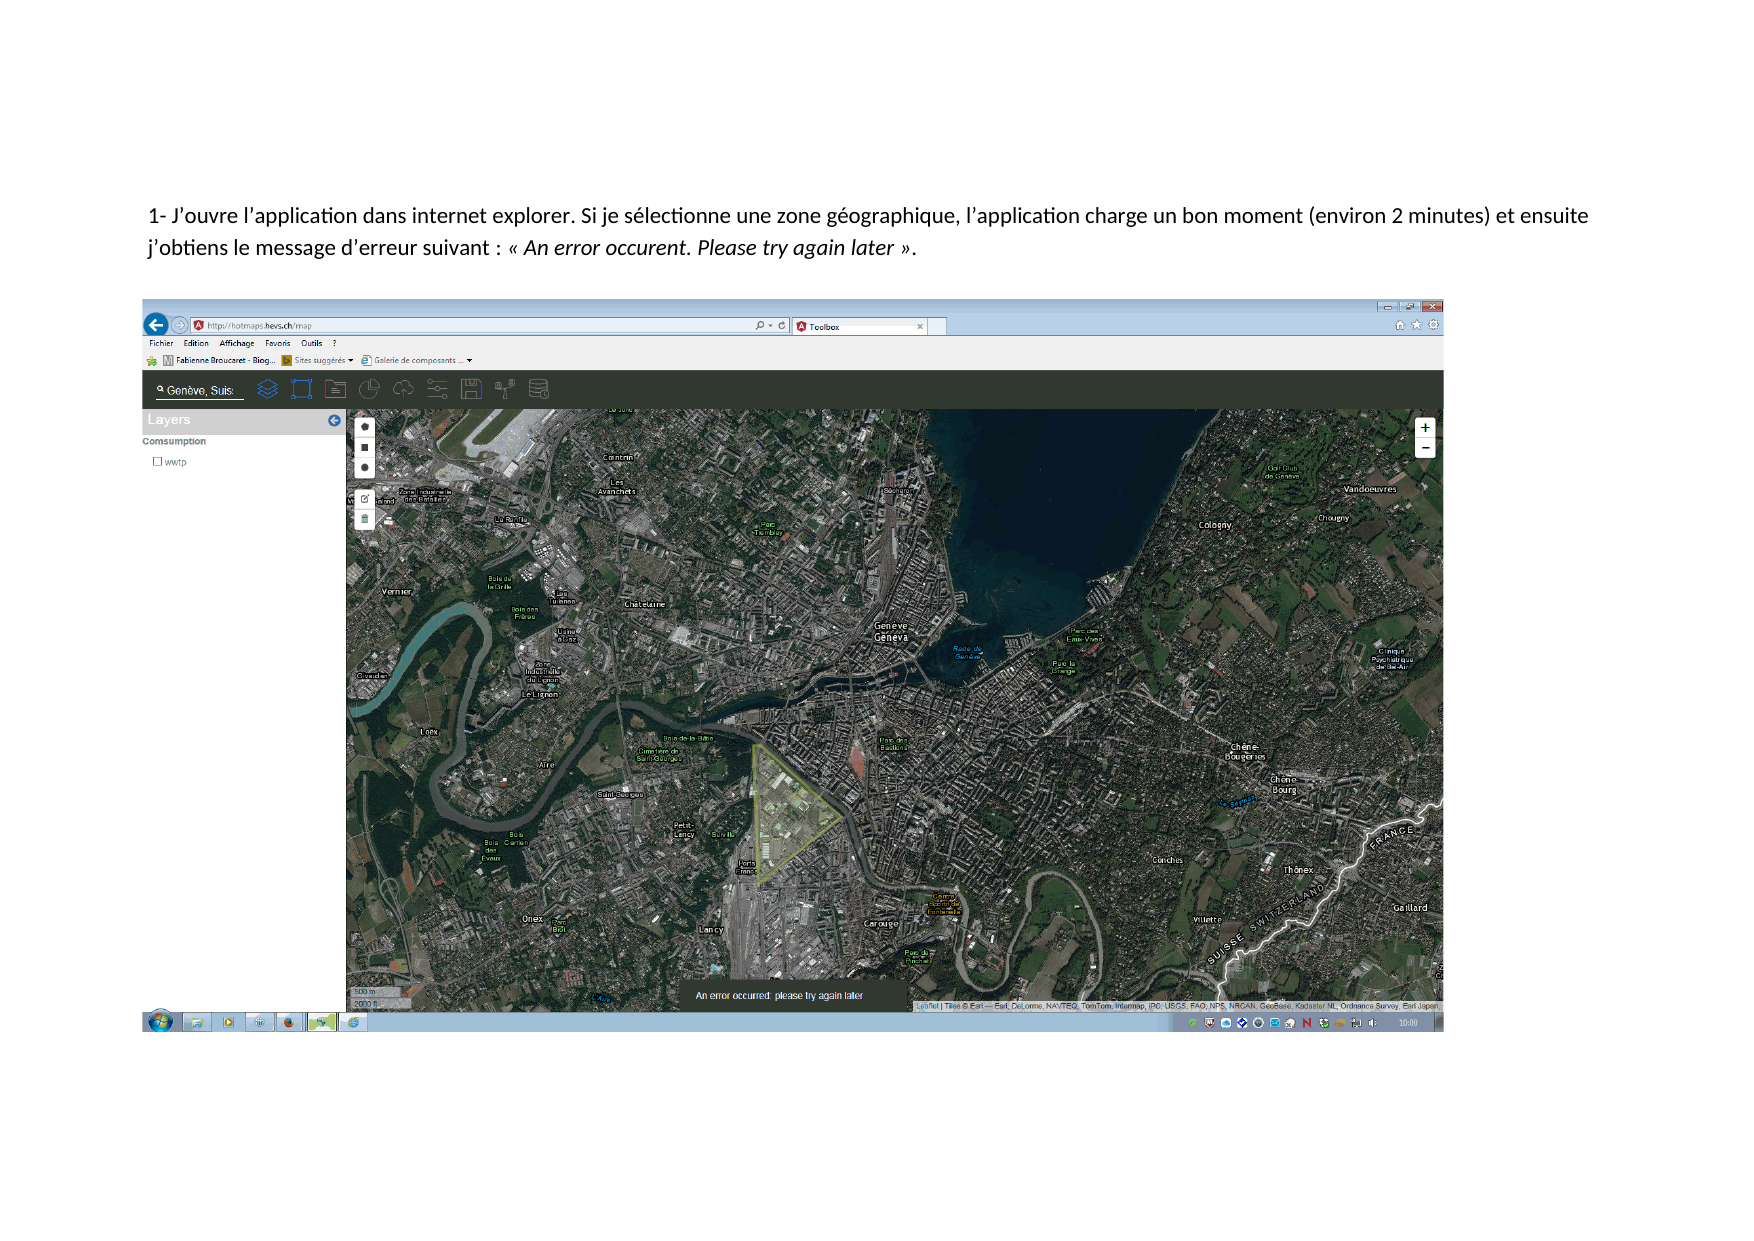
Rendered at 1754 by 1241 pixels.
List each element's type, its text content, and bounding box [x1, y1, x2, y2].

picture [142, 299, 1444, 1032]
text 1- J’ouvre l’application dans internet explorer. Si je sélectionne une zone géographique, l’application charge un bon moment (environ 2 minutes) et ensuite j’obtiens le message d’erreur suivant : « An error occurent. Please try again later ». [148, 201, 1606, 261]
